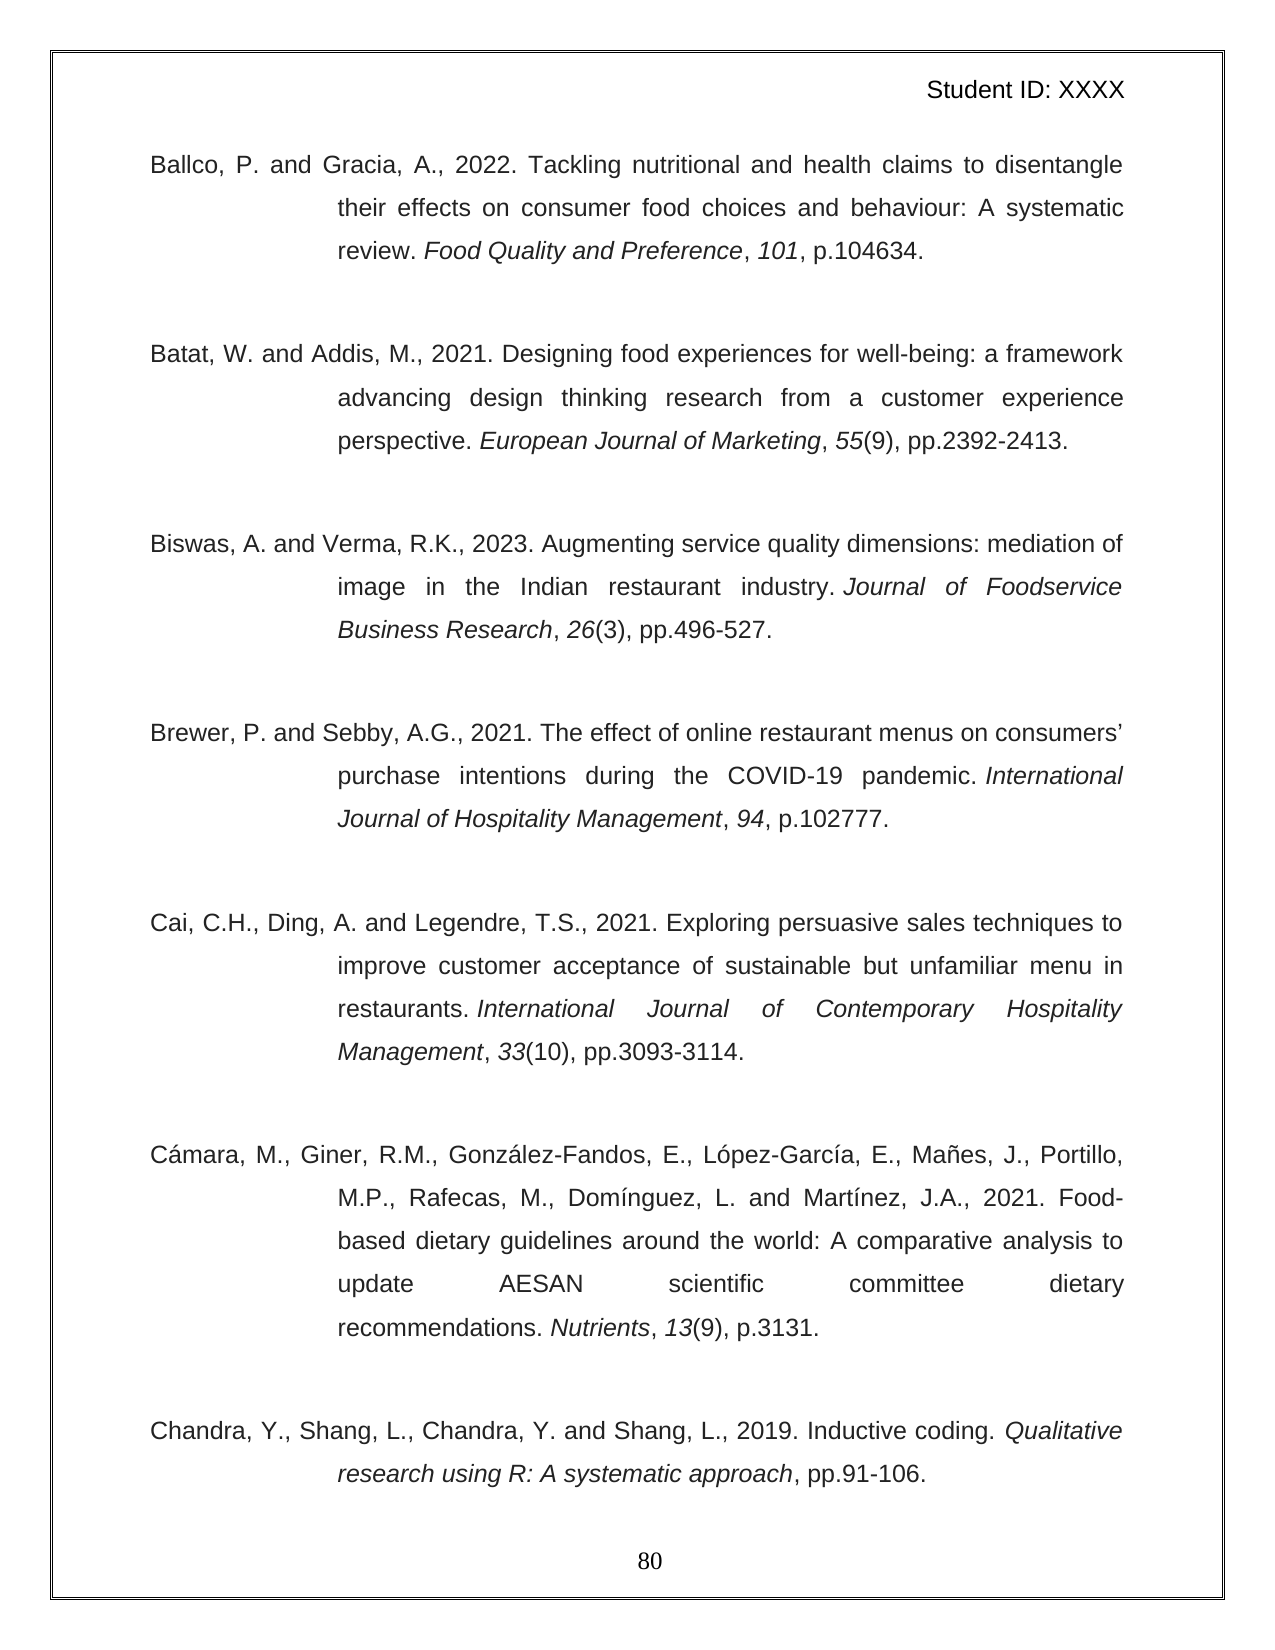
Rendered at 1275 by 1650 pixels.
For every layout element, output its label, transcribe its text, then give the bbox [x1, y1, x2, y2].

text Brewer, P. and Sebby, A.G., 2021. The effect of online restaurant menus on consumers’ purchase intentions during the COVID-19 pandemic. International Journal of Hospitality Management, 94, p.102777. [150, 747, 1125, 833]
text Chandra, Y., Shang, L., Chandra, Y. and Shang, L., 2019. Inductive coding. Qualitative research using R: A systematic approach, pp.91-106. [150, 1416, 1125, 1487]
text Ballco, P. and Gracia, A., 2022. Tackling nutritional and health claims to disentangle their effects on consumer food choices and behaviour: A systematic review. Food Quality and Preference, 101, p.104634. [150, 179, 1125, 265]
text Cai, C.H., Ding, A. and Legendre, T.S., 2021. Exploring persuasive sales techniques to improve customer acceptance of sustainable but unfamiliar menu in restaurants. International Journal of Contemporary Hospitality Management, 33(10), pp.3093-3114. [150, 936, 1125, 1066]
text Batat, W. and Addis, M., 2021. Designing food experiences for well-being: a framework advancing design thinking research from a customer experience perspective. European Journal of Marketing, 55(9), pp.2392-2413. [150, 368, 1125, 454]
text Cámara, M., Giner, R.M., González-Fandos, E., López-García, E., Mañes, J., Portillo, M.P., Rafecas, M., Domínguez, L. and Martínez, J.A., 2021. Food-based dietary guidelines around the world: A comparative analysis to update AESAN scientific committee dietary recommendations. Nutrients, 13(9), p.3131. [150, 1169, 1125, 1341]
text Biswas, A. and Verma, R.K., 2023. Augmenting service quality dimensions: mediation of image in the Indian restaurant industry. Journal of Foodservice Business Research, 26(3), pp.496-527. [150, 557, 1125, 644]
